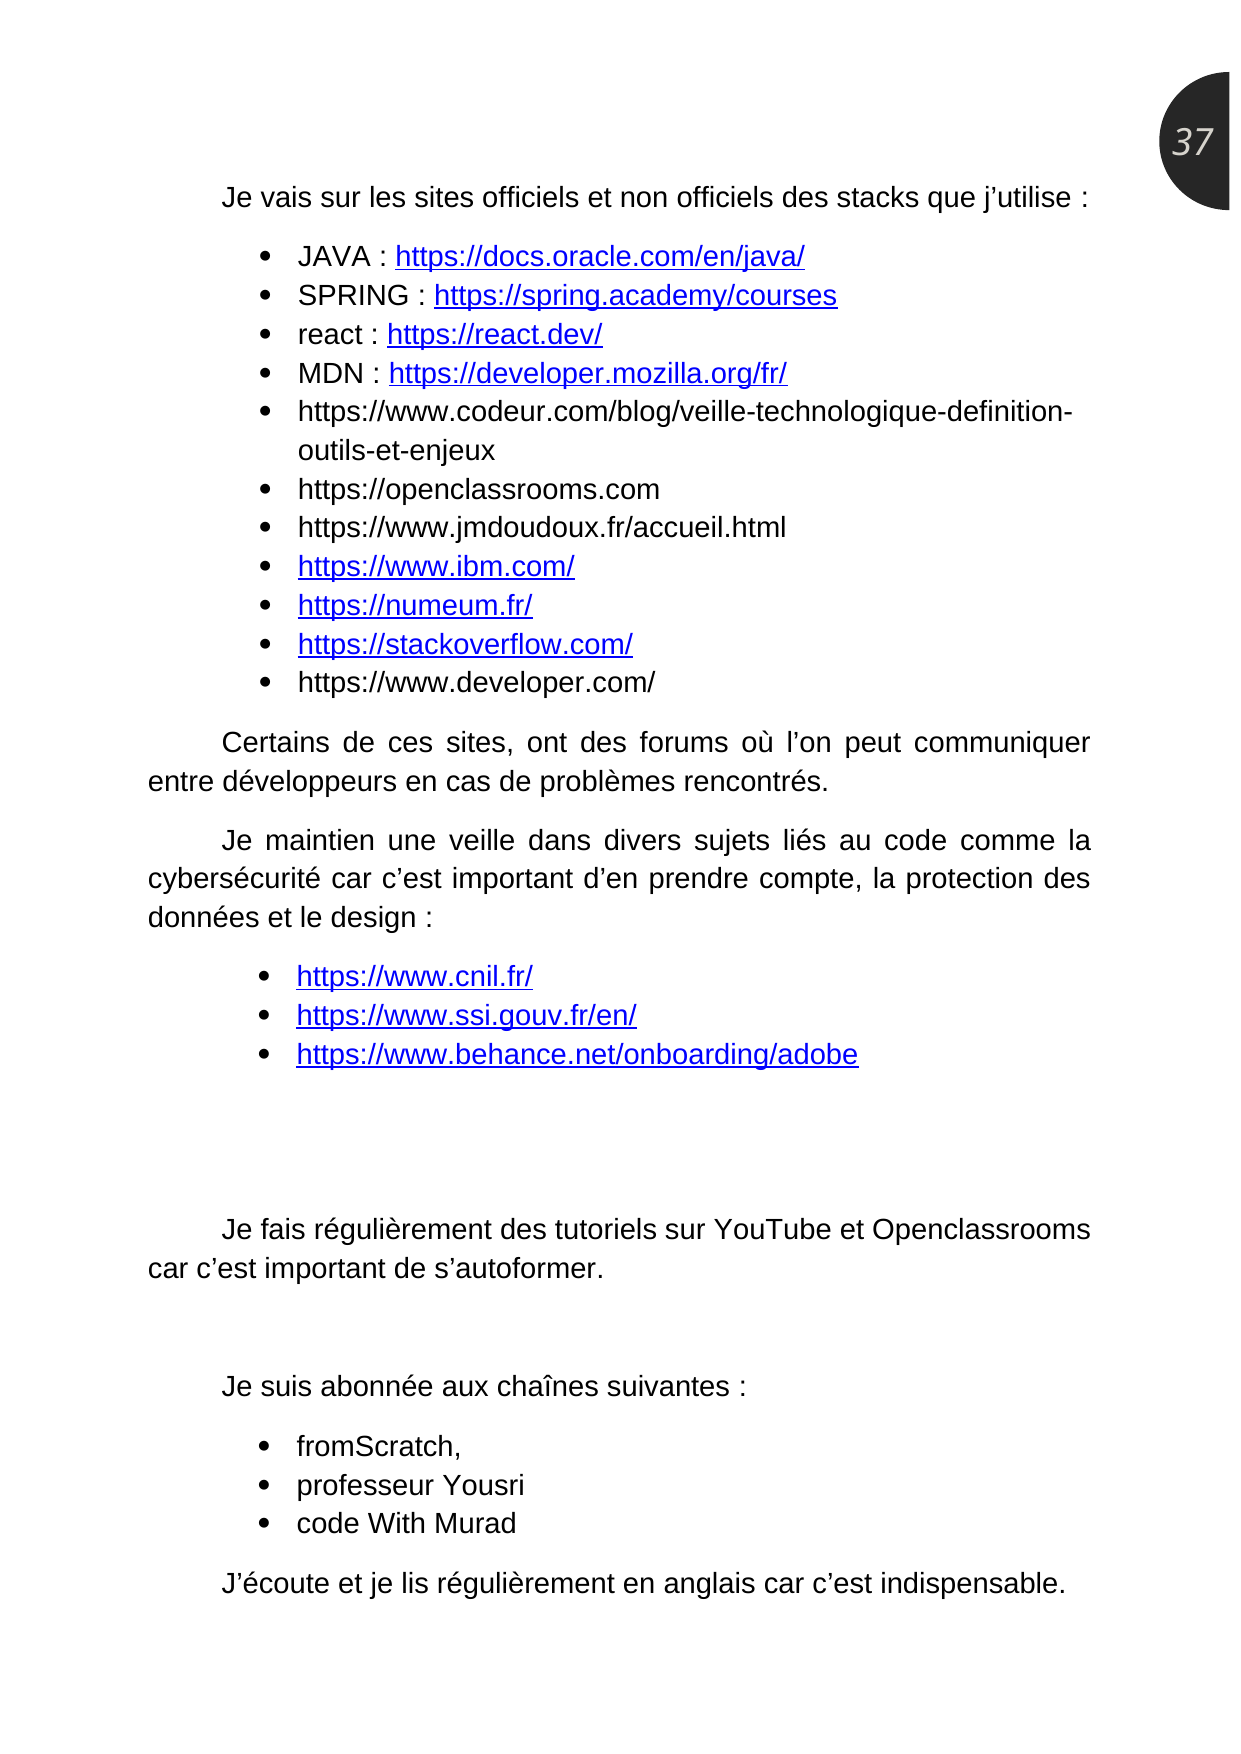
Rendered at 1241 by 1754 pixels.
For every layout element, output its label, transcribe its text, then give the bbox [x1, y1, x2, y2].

list https://www.ibm.com/ [260, 549, 1092, 583]
text Je maintien une veille dans divers sujets liés au code comme la cybersécurité car c’est important d’en prendre compte, la protection des données et le design : [148, 823, 1092, 934]
list fromScratch, [259, 1429, 1092, 1463]
list https://www.jmdoudoux.fr/accueil.html [260, 511, 1092, 544]
text J’écoute et je lis régulièrement en anglais car c’est indispensable. [148, 1566, 1092, 1599]
text Je fais régulièrement des tutoriels sur YouTube et Openclassrooms car c’est important de s’autoformer. [148, 1212, 1092, 1284]
list SPRING : https://spring.academy/courses [260, 278, 1092, 312]
list https://stackoverflow.com/ [260, 627, 1092, 661]
list https://www.behance.net/onboarding/adobe [259, 1037, 1092, 1071]
list code With Murad [259, 1506, 1092, 1540]
list react : https://react.dev/ [260, 317, 1092, 351]
list https://www.developer.com/ [260, 666, 1092, 699]
list JAVA : https://docs.oracle.com/en/java/ [260, 239, 1092, 273]
list https://www.cnil.fr/ [259, 959, 1092, 993]
list MDN : https://developer.mozilla.org/fr/ [260, 356, 1092, 389]
list https://openclassrooms.com [260, 472, 1092, 506]
list https://numeum.fr/ [260, 588, 1092, 622]
text Certains de ces sites, ont des forums où l’on peut communiquer entre développeurs en cas de problèmes rencontrés. [148, 725, 1092, 797]
list professeur Yousri [259, 1468, 1092, 1501]
list https://www.ssi.gouv.fr/en/ [259, 998, 1092, 1032]
list https://www.codeur.com/blog/veille-technologique-definition-outils-et-enjeux [260, 394, 1092, 467]
text Je suis abonnée aux chaînes suivantes : [148, 1369, 1092, 1403]
text Je vais sur les sites officiels et non officiels des stacks que j’utilise : [148, 180, 1092, 214]
